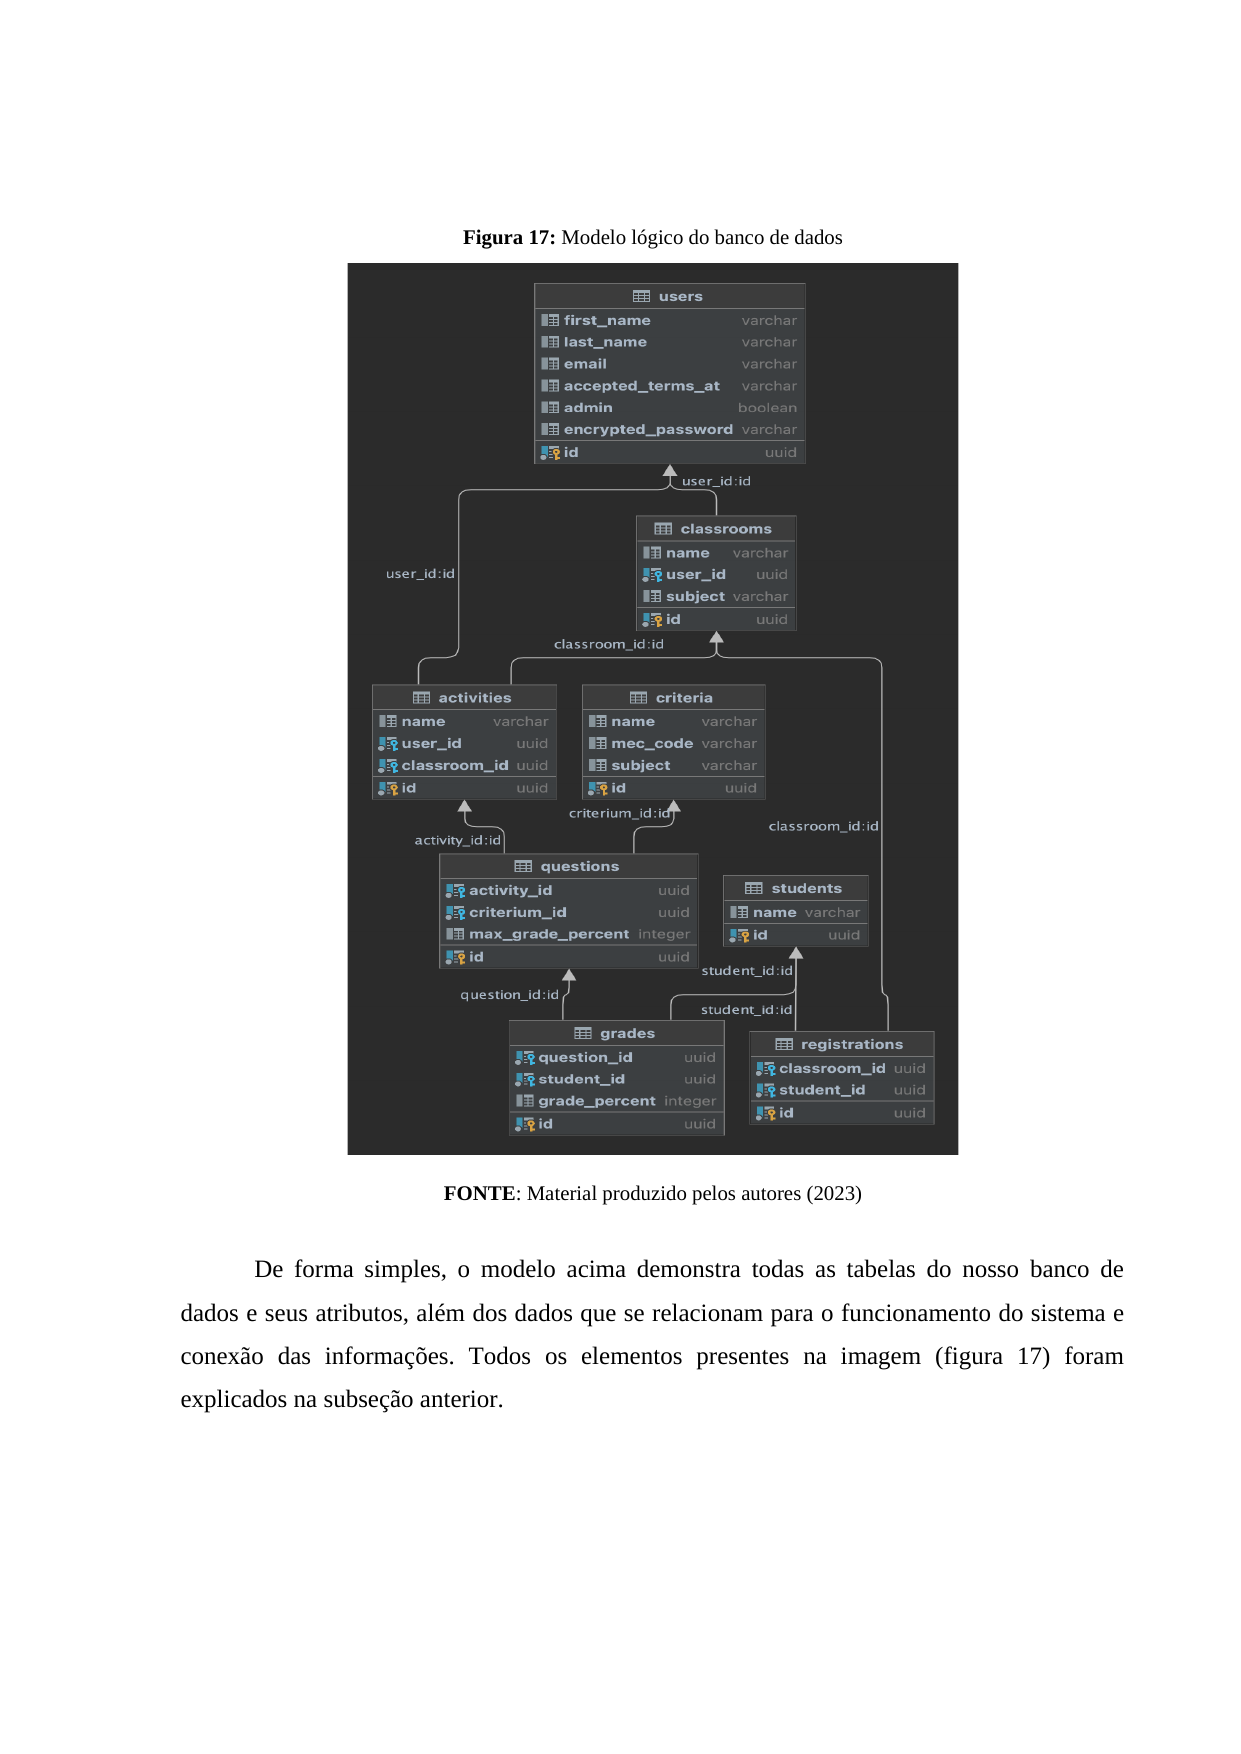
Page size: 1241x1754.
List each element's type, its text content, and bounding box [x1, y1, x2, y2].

text De forma simples, o modelo acima demonstra todas as tabelas do nosso banco de dados e seus atributos, além dos dados que se relacionam para o funcionamento do sistema e conexão das informações. Todos os elementos presentes na imagem (figura 17) foram explicados na subseção anterior. [180, 1254, 1125, 1413]
text FONTE: Material produzido pelos autores (2023) [180, 1181, 1125, 1205]
picture [347, 263, 959, 1155]
